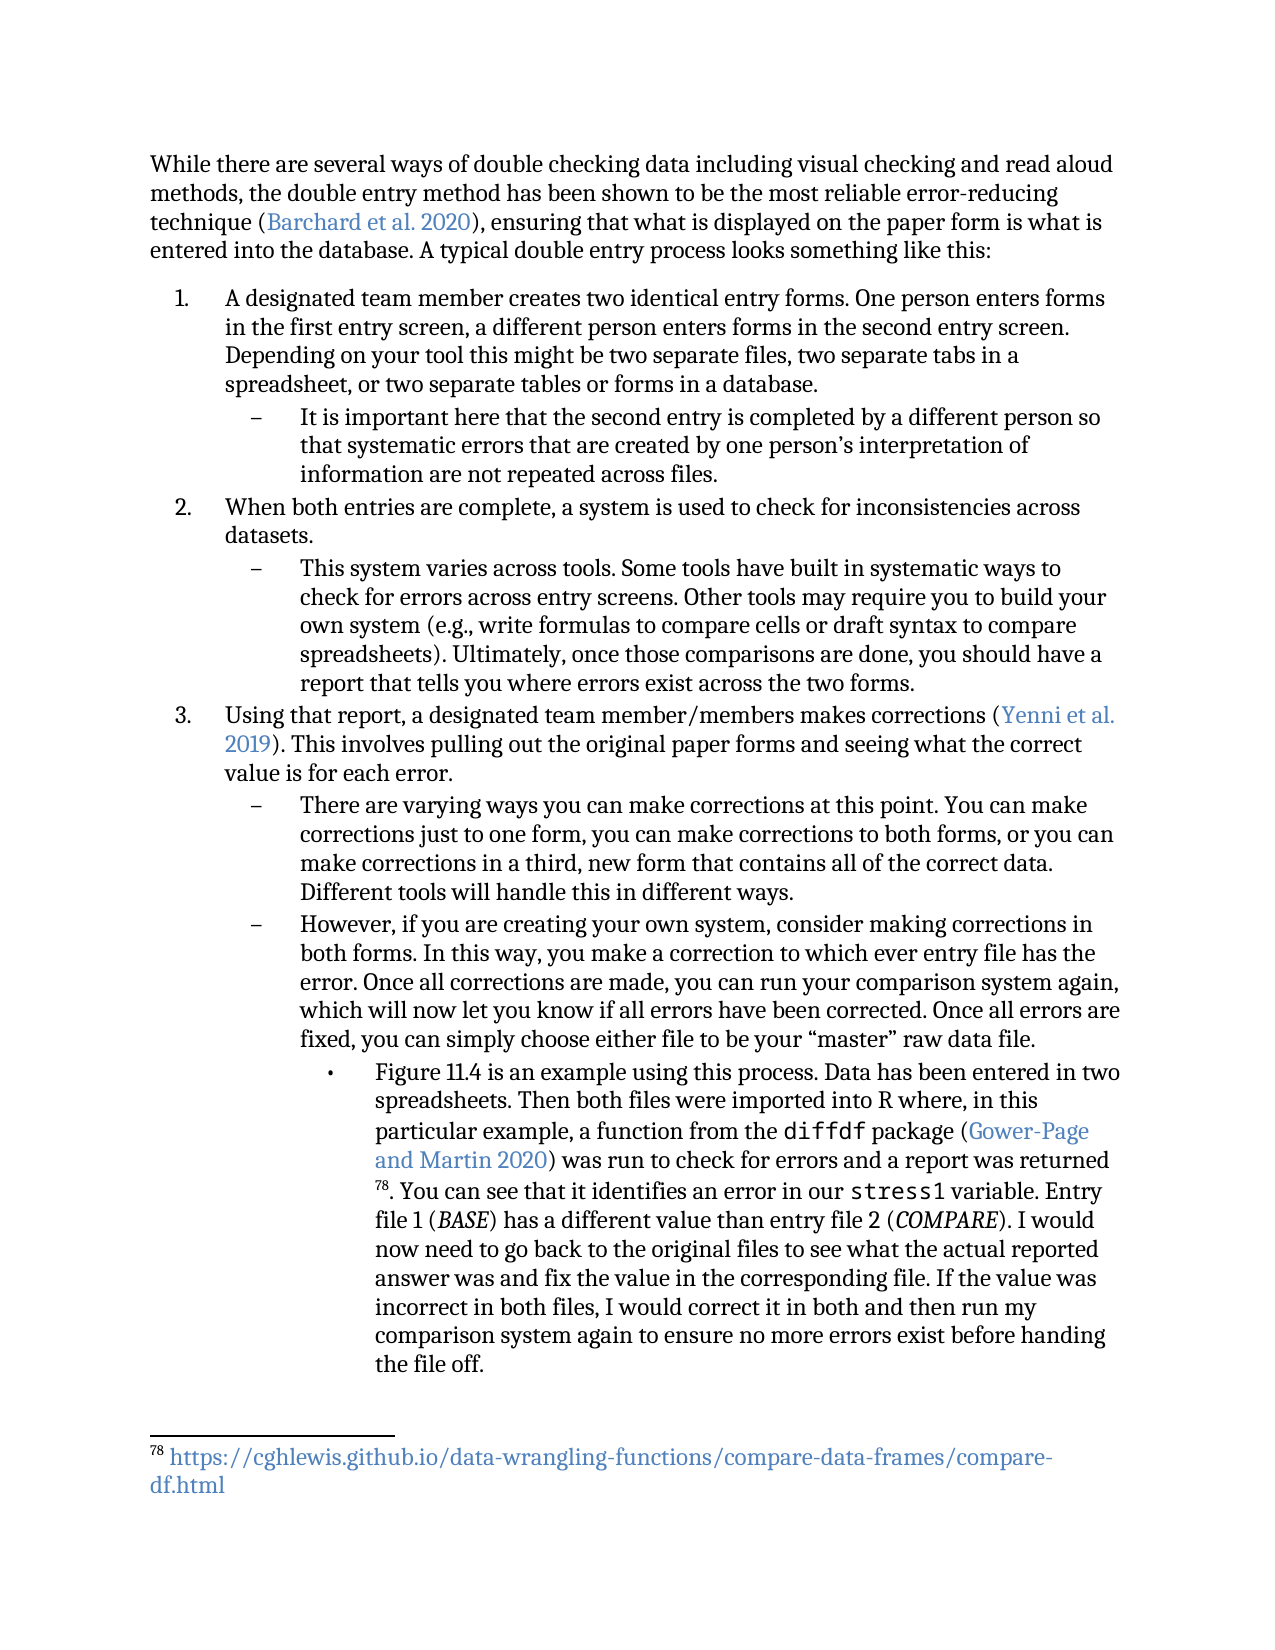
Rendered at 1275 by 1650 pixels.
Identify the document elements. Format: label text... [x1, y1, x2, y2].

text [150, 150, 1125, 265]
list Figure 11.4 is an example using this process. Data has been entered in two spreadsheets. Then both files were imported into R where, in this particular example, a function from the diffdf package (Gower-Page and Martin 2020) was run to check for errors and a report was returned . You can see that it identifies an error in our stress1 variable. Entry file 1 (BASE) has a different value than entry file 2 (COMPARE). I would now need to go back to the original files to see what the actual reported answer was and fix the value in the corresponding file. If the value was incorrect in both files, I would correct it in both and then run my comparison system again to ensure no more errors exist before handing the file off. [325, 1057, 1125, 1379]
list Using that report, a designated team member/members makes corrections (Yenni et al. 2019). This involves pulling out the original paper forms and seeing what the correct value is for each error. [175, 701, 1125, 787]
list It is important here that the second entry is completed by a different person so that systematic errors that are created by one person’s interpretation of information are not repeated across files. [250, 402, 1125, 489]
list However, if you are creating your own system, consider making corrections in both forms. In this way, you make a correction to which ever entry file has the error. Once all corrections are made, you can run your comparison system again, which will now let you know if all errors have been corrected. Once all errors are fixed, you can simply choose either file to be your “master” raw data file. [250, 910, 1125, 1054]
list When both entries are complete, a system is used to check for inconsistencies across datasets. [175, 492, 1125, 550]
list This system varies across tools. Some tools have built in systematic ways to check for errors across entry screens. Other tools may require you to build your own system (e.g., write formulas to compare cells or draft syntax to compare spreadsheets). Ultimately, once those comparisons are done, you should have a report that tells you where errors exist across the two forms. [250, 554, 1125, 697]
list There are varying ways you can make corrections at this point. You can make corrections just to one form, you can make corrections to both forms, or you can make corrections in a third, new form that contains all of the correct data. Different tools will handle this in different ways. [250, 791, 1125, 906]
list A designated team member creates two identical entry forms. One person enters forms in the first entry screen, a different person enters forms in the second entry screen. Depending on your tool this might be two separate files, two separate tabs in a spreadsheet, or two separate tables or forms in a database. [175, 284, 1125, 399]
